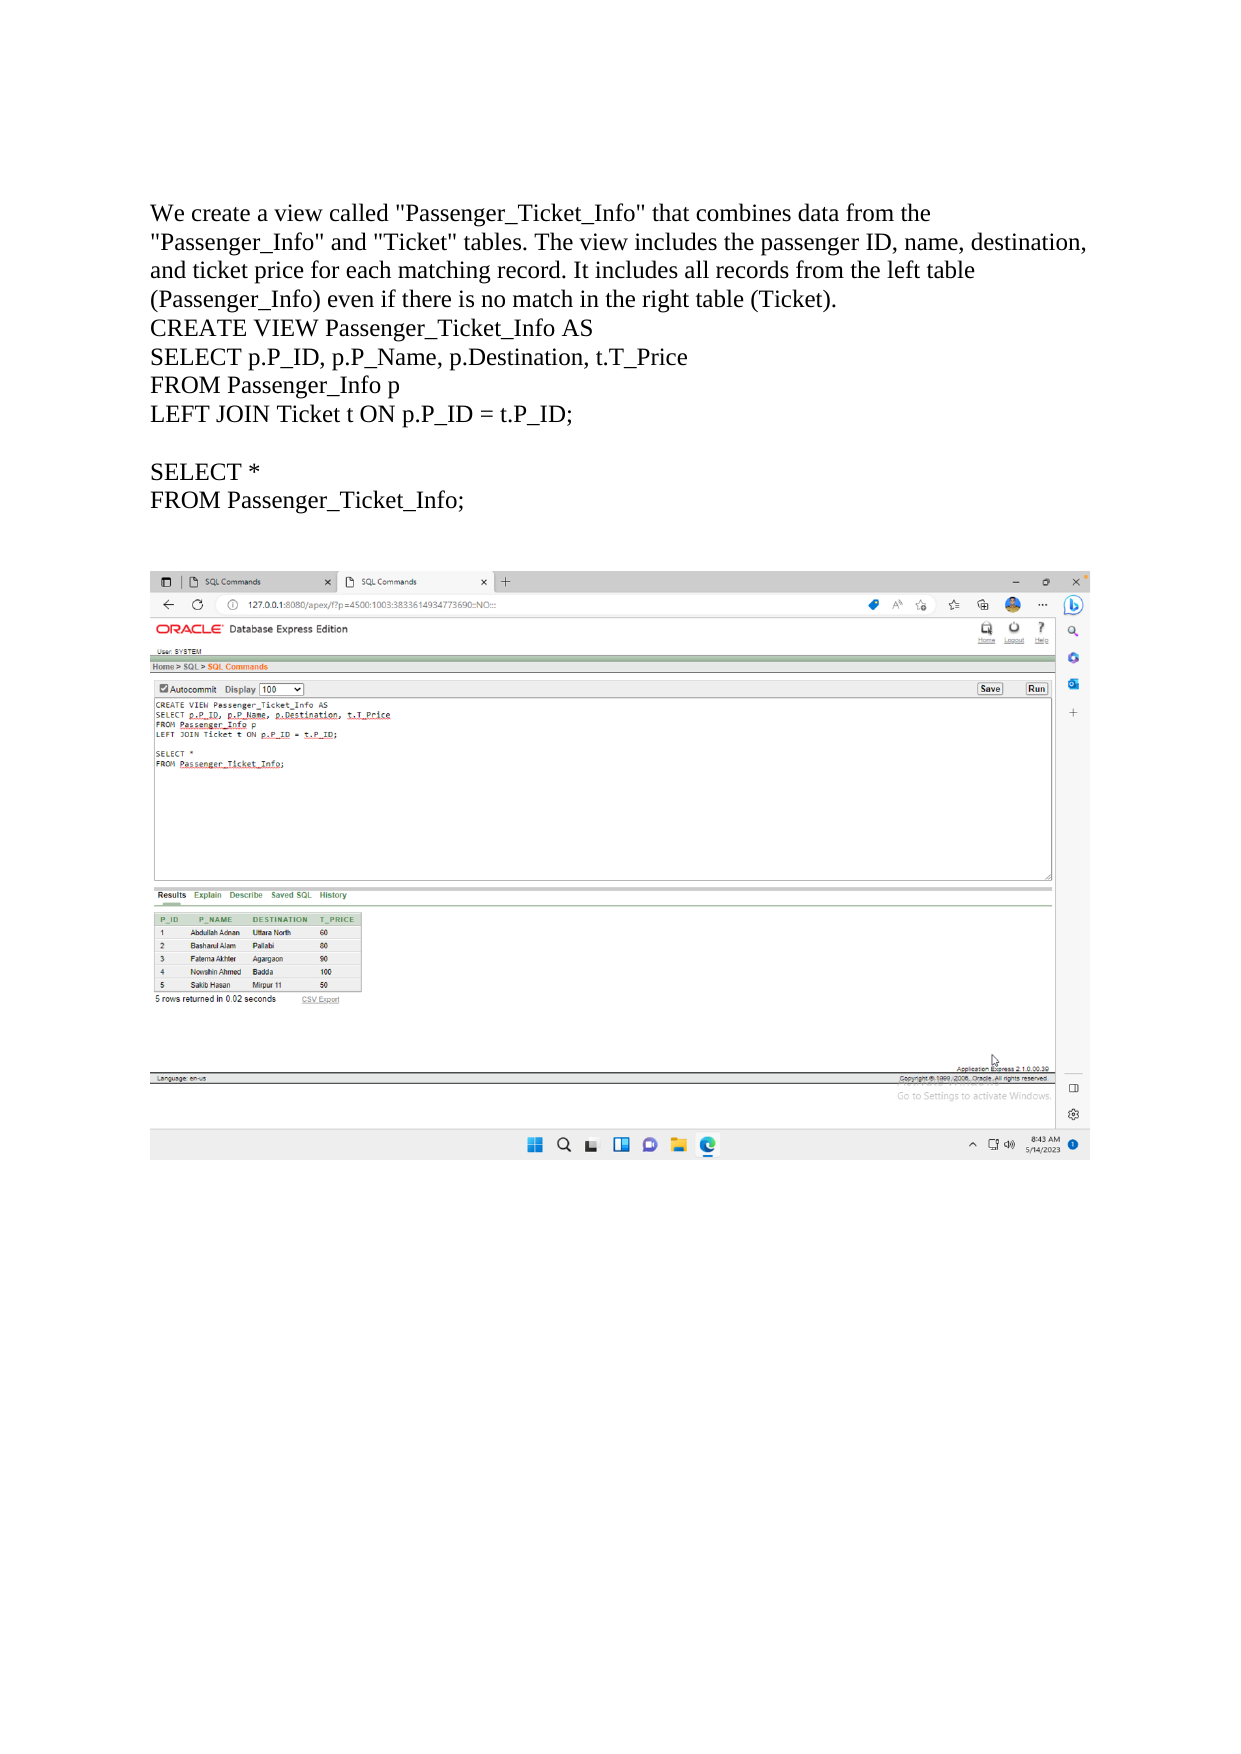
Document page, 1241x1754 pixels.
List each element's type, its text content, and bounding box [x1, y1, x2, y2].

text LEFT JOIN Ticket t ON p.P_ID = t.P_ID; [150, 399, 1090, 428]
text We create a view called "Passenger_Ticket_Info" that combines data from the "Passenger_Info" and "Ticket" tables. The view includes the passenger ID, name, destination, and ticket price for each matching record. It includes all records from the left table (Passenger_Info) even if there is no match in the right table (Ticket). [150, 198, 1090, 313]
text FROM Passenger_Ticket_Info; [150, 485, 1090, 514]
text CREATE VIEW Passenger_Ticket_Info AS [150, 313, 1090, 342]
text FROM Passenger_Info p [150, 370, 1090, 399]
picture [150, 571, 1091, 1160]
text SELECT p.P_ID, p.P_Name, p.Destination, t.T_Price [150, 342, 1090, 370]
text SELECT * [150, 457, 1090, 485]
